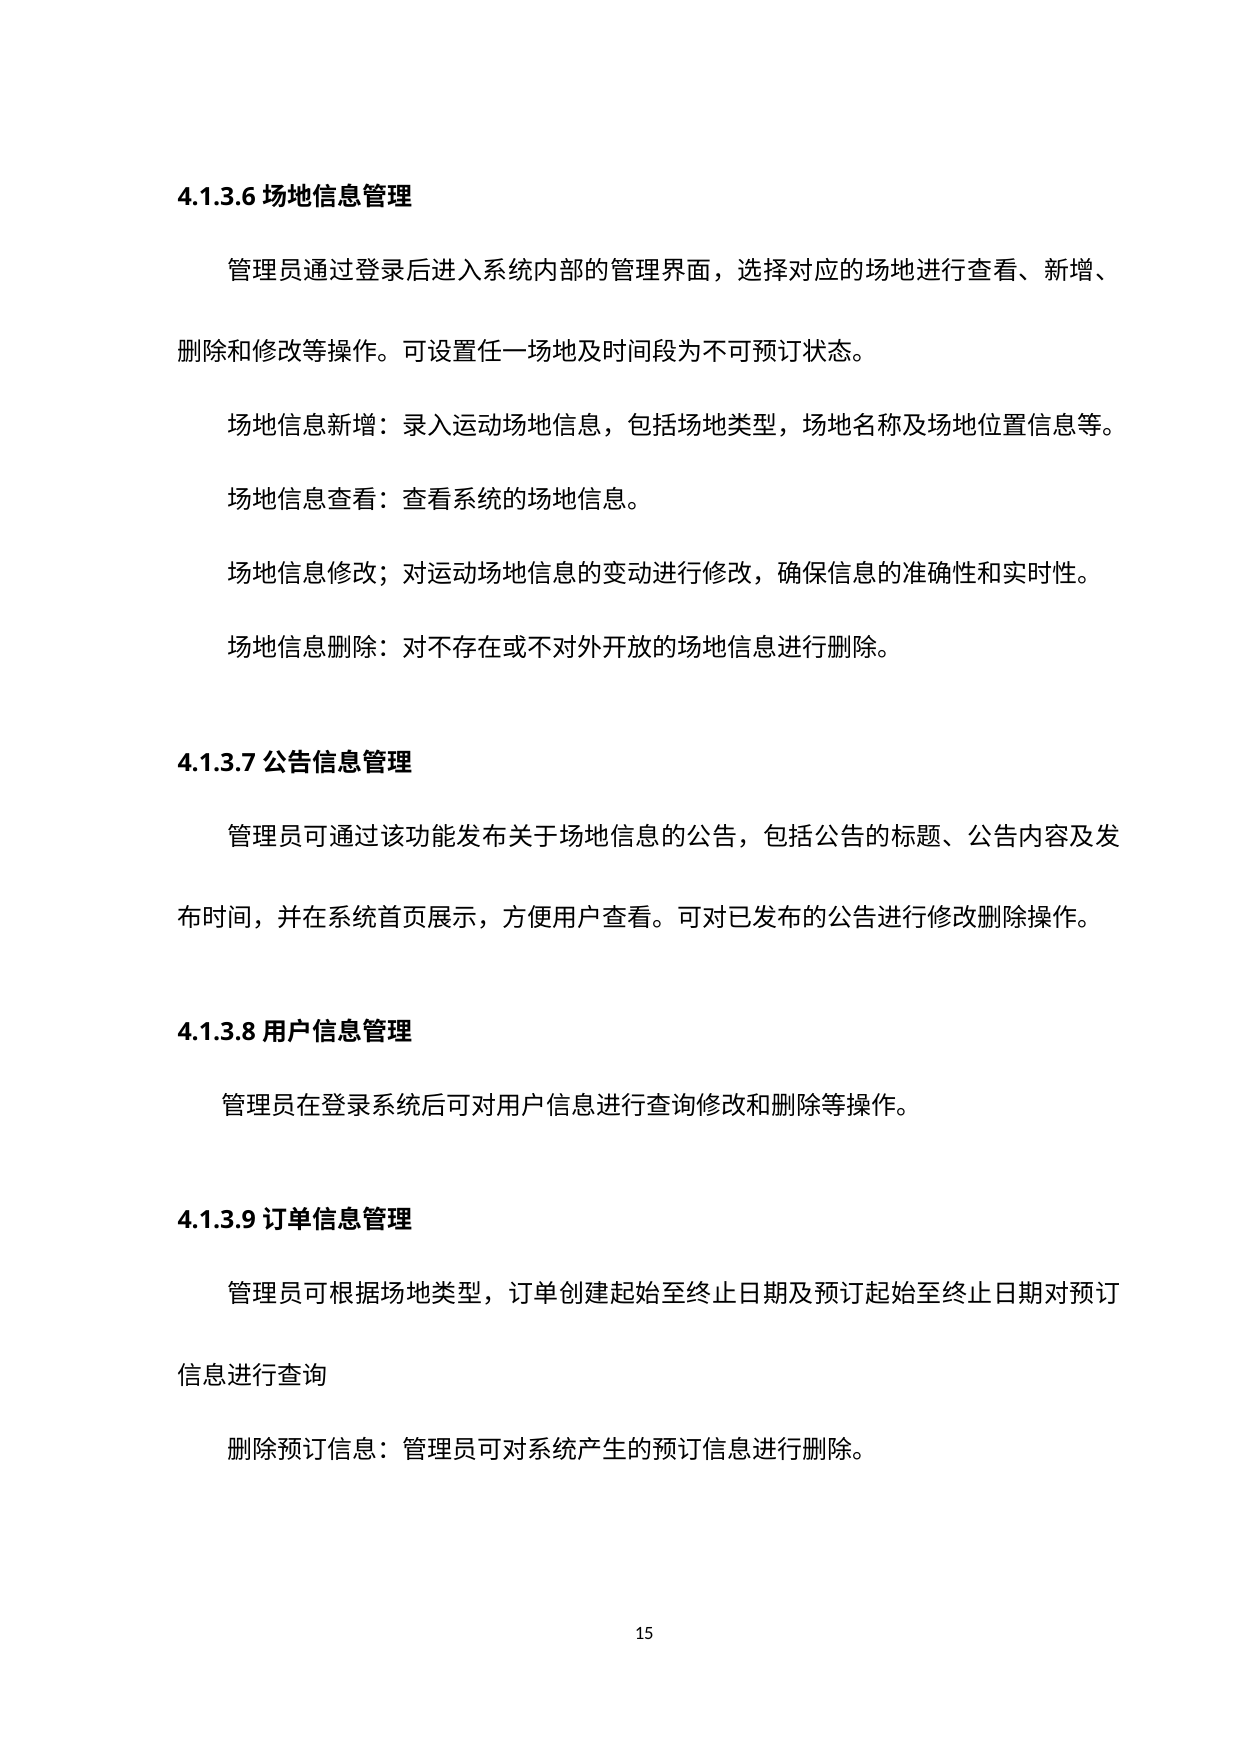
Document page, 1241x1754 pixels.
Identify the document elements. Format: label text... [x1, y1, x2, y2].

text 管理员可通过该功能发布关于场地信息的公告，包括公告的标题、公告内容及发布时间，并在系统首页展示，方便用户查看。可对已发布的公告进行修改删除操作。 [177, 802, 1122, 948]
text 管理员可根据场地类型，订单创建起始至终止日期及预订起始至终止日期对预订信息进行查询 [177, 1259, 1122, 1406]
text 场地信息删除：对不存在或不对外开放的场地信息进行删除。 [177, 613, 1122, 678]
text 4.1.3.6 场地信息管理 [177, 162, 1122, 227]
text 场地信息修改；对运动场地信息的变动进行修改，确保信息的准确性和实时性。 [177, 539, 1122, 604]
text 场地信息查看：查看系统的场地信息。 [177, 465, 1122, 530]
subtitle 4.1.3.7 公告信息管理 [177, 728, 1122, 793]
text 管理员在登录系统后可对用户信息进行查询修改和删除等操作。 [177, 1071, 1122, 1136]
text 删除预订信息：管理员可对系统产生的预订信息进行删除。 [177, 1415, 1122, 1480]
text 场地信息新增：录入运动场地信息，包括场地类型，场地名称及场地位置信息等。 [177, 391, 1122, 456]
text 管理员通过登录后进入系统内部的管理界面，选择对应的场地进行查看、新增、删除和修改等操作。可设置任一场地及时间段为不可预订状态。 [177, 236, 1122, 382]
subtitle 4.1.3.9 订单信息管理 [177, 1185, 1122, 1250]
text 4.1.3.8 用户信息管理 [177, 997, 1122, 1062]
